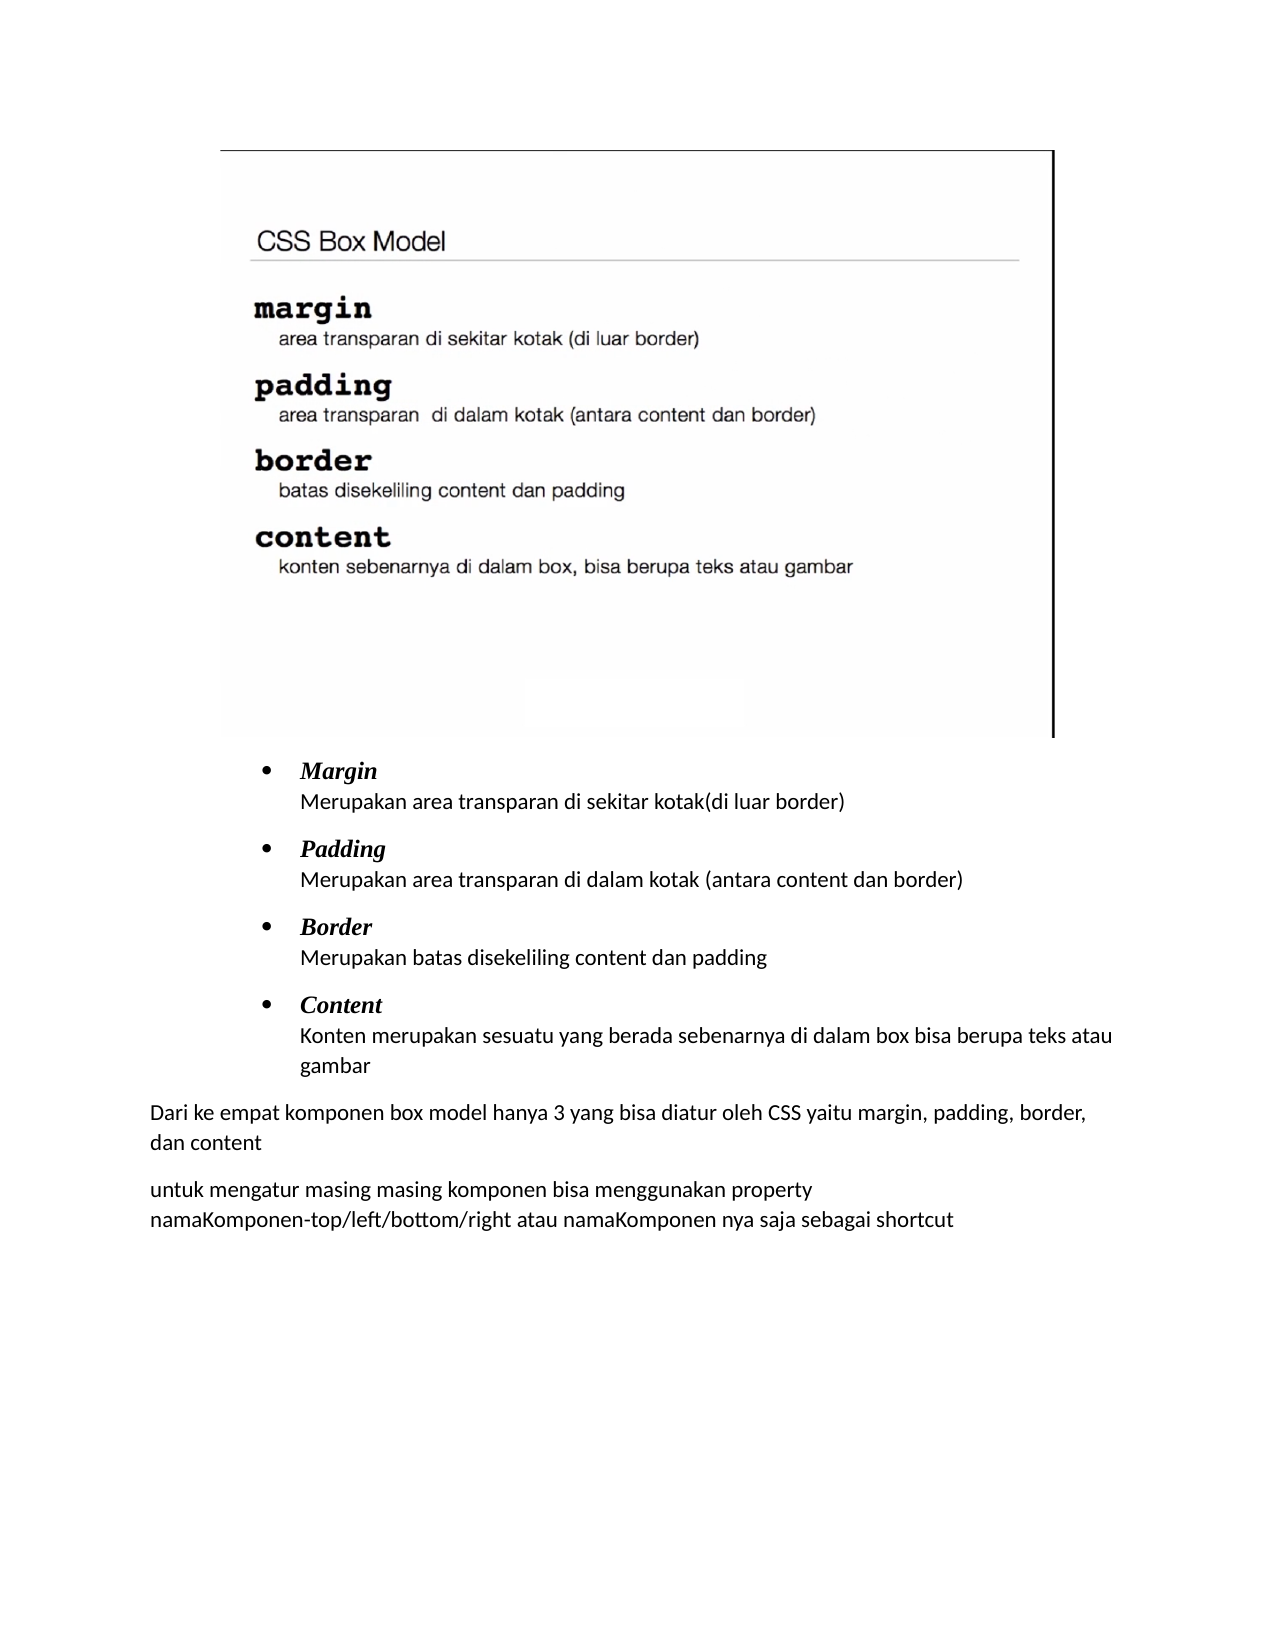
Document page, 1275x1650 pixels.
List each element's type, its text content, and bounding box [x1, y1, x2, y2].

subtitle Content [262, 990, 1125, 1019]
text Merupakan area transparan di dalam kotak (antara content dan border) [300, 865, 1125, 893]
text Konten merupakan sesuatu yang berada sebenarnya di dalam box bisa berupa teks atau gambar [300, 1021, 1125, 1079]
subtitle Margin [262, 756, 1125, 785]
subtitle Border [262, 912, 1125, 941]
picture [220, 150, 1055, 738]
text Merupakan batas disekeliling content dan padding [300, 943, 1125, 971]
text Merupakan area transparan di sekitar kotak(di luar border) [300, 787, 1125, 815]
subtitle Padding [262, 834, 1125, 863]
text untuk mengatur masing masing komponen bisa menggunakan property namaKomponen-top/left/bottom/right atau namaKomponen nya saja sebagai shortcut [150, 1175, 1125, 1233]
text Dari ke empat komponen box model hanya 3 yang bisa diatur oleh CSS yaitu margin, padding, border, dan content [150, 1098, 1125, 1156]
